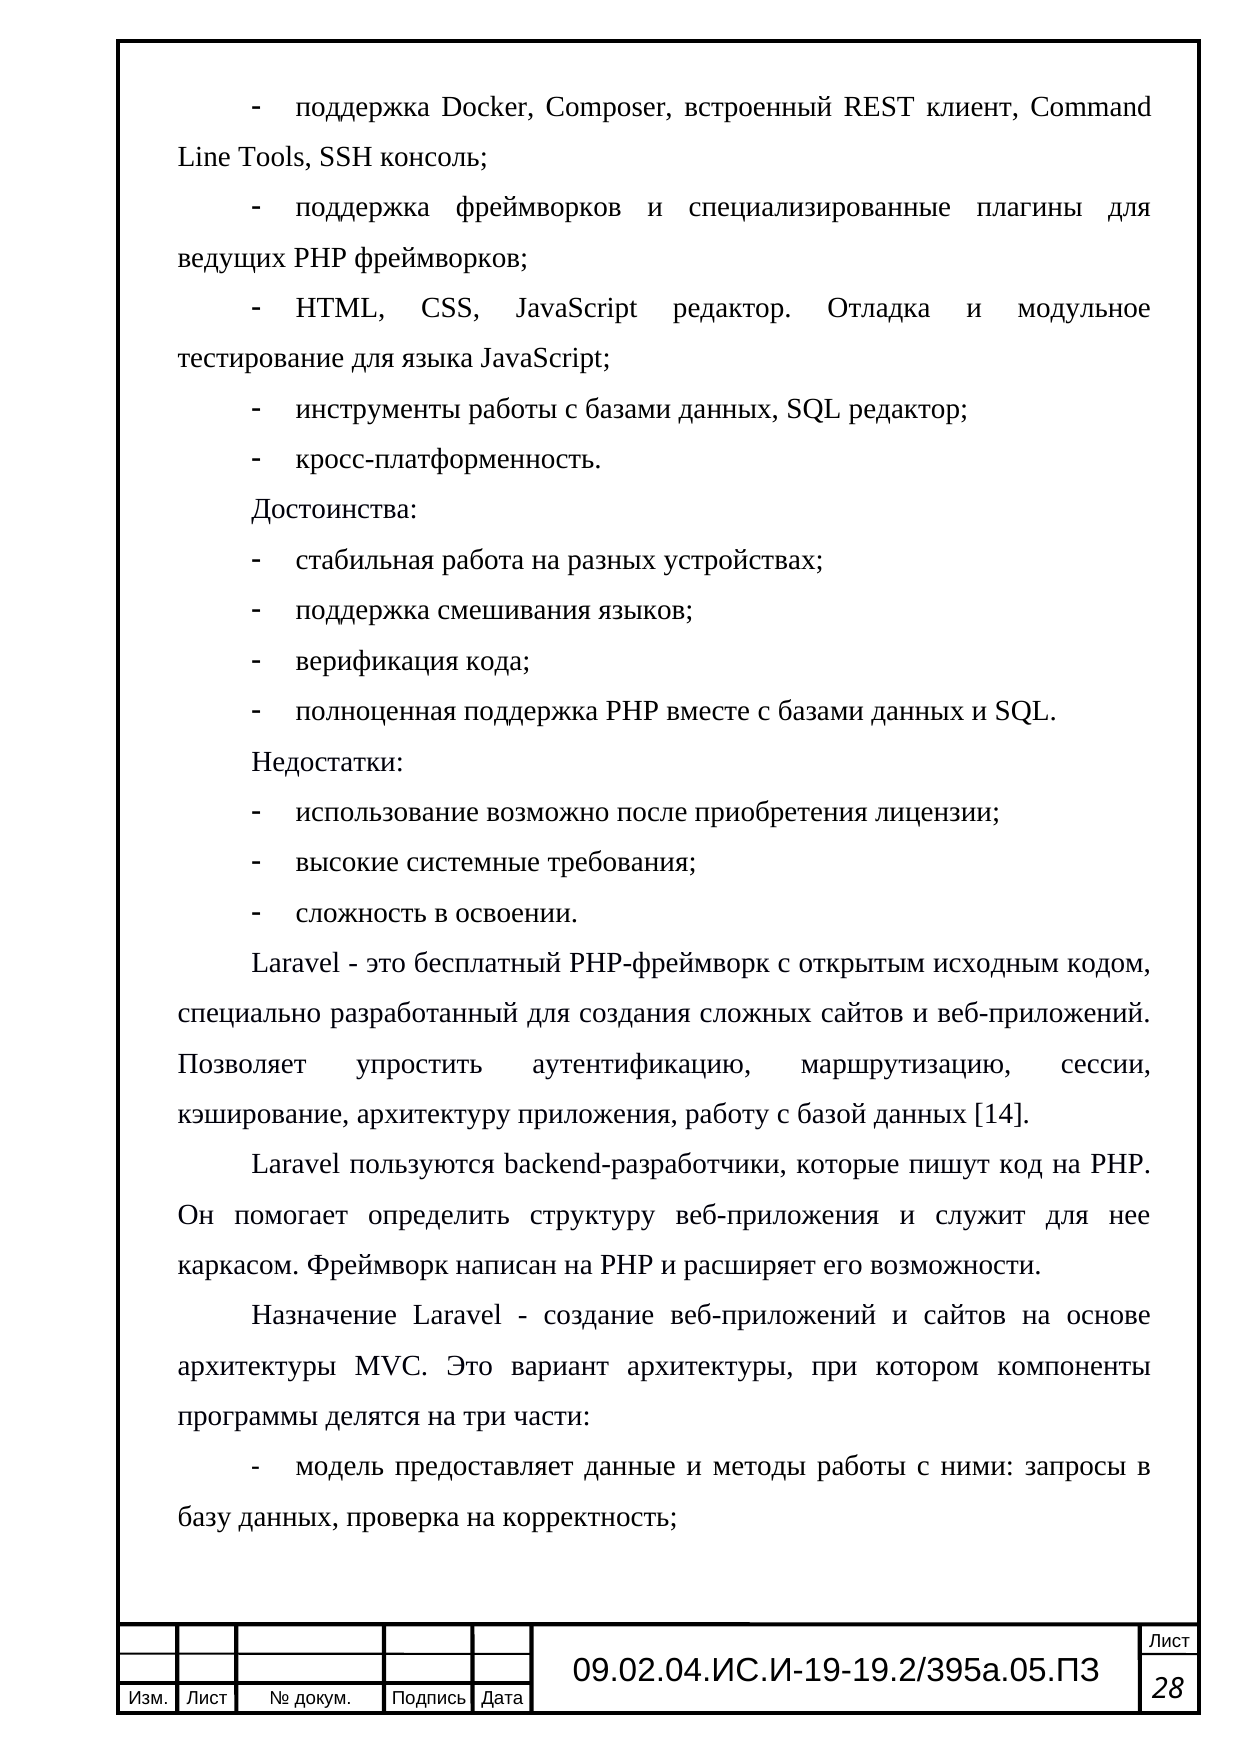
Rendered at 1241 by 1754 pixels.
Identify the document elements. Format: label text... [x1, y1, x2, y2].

text Laravel - это бесплатный PHP-фреймворк с открытым исходным кодом, специально разработанный для создания сложных сайтов и веб-приложений. Позволяет упростить аутентификацию, маршрутизацию, сессии, кэширование, архитектуру приложения, работу с базой данных [14]. [177, 945, 1152, 1130]
list верификация кода; [177, 643, 1152, 676]
text Laravel пользуются backend-разработчики, которые пишут код на PHP. Он помогает определить структуру веб-приложения и служит для нее каркасом. Фреймворк написан на PHP и расширяет его возможности. [177, 1146, 1152, 1281]
list поддержка фреймворков и специализированные плагины для ведущих PHP фреймворков; [177, 189, 1152, 273]
list инструменты работы с базами данных, SQL редактор; [177, 391, 1152, 424]
list поддержка смешивания языков; [177, 592, 1152, 626]
list сложность в освоении. [177, 895, 1152, 928]
list модель предоставляет данные и методы работы с ними: запросы в базу данных, проверка на корректность; [177, 1448, 1152, 1532]
list HTML, CSS, JavaScript редактор. Отладка и модульное тестирование для языка JavaScript; [177, 290, 1152, 374]
list стабильная работа на разных устройствах; [177, 542, 1152, 576]
list полноценная поддержка PHP вместе с базами данных и SQL. [177, 693, 1152, 727]
list кросс-платформенность. [177, 441, 1152, 475]
text Недостатки: [177, 744, 1152, 777]
list использование возможно после приобретения лицензии; [177, 794, 1152, 828]
list высокие системные требования; [177, 844, 1152, 878]
text Достоинства: [177, 492, 1152, 525]
list поддержка Docker, Composer, встроенный REST клиент, Command Line Tools, SSH консоль; [177, 89, 1152, 173]
text Назначение Laravel - создание веб-приложений и сайтов на основе архитектуры MVC. Это вариант архитектуры, при котором компоненты программы делятся на три части: [177, 1297, 1152, 1432]
